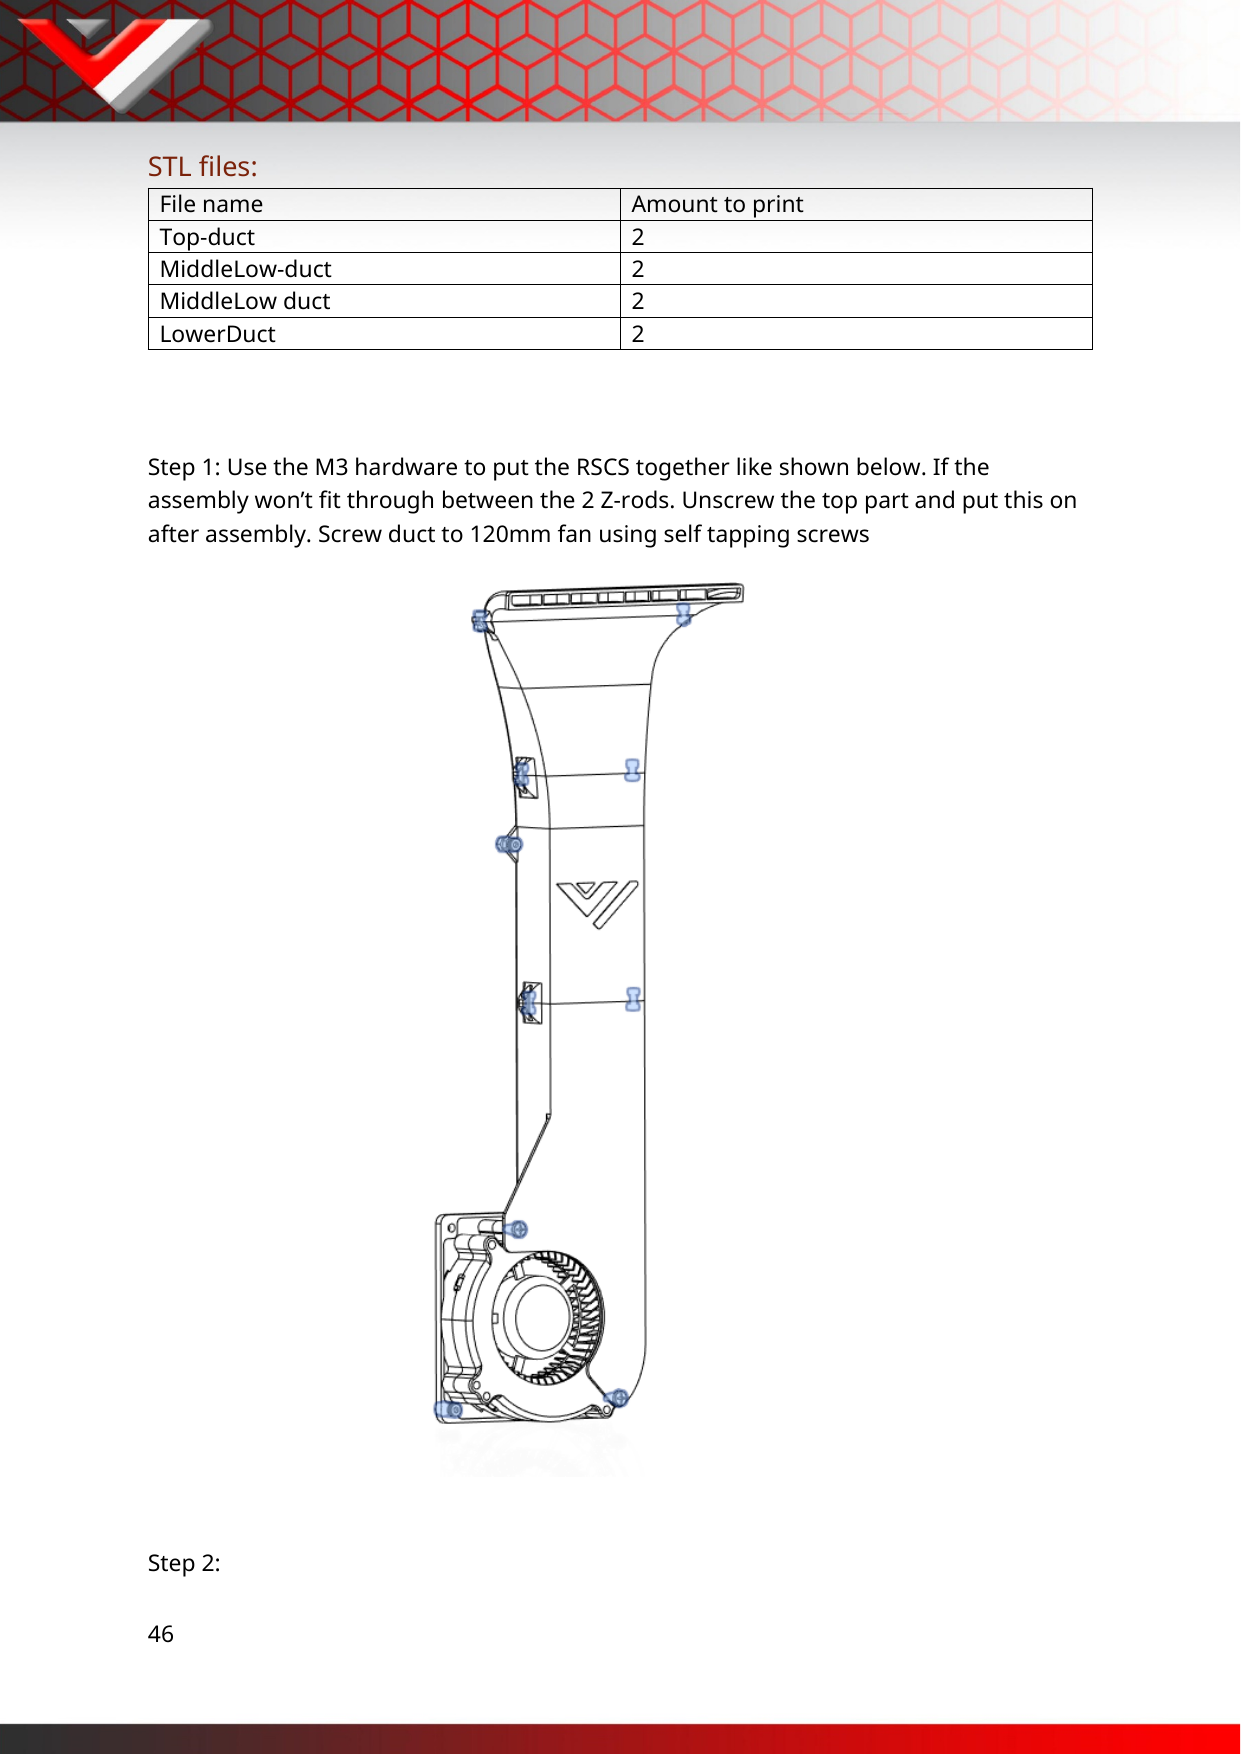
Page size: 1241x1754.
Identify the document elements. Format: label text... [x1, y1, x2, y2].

table_cell MiddleLow duct [149, 285, 620, 317]
table_cell LowerDuct [149, 318, 620, 349]
table_cell MiddleLow-duct [149, 253, 620, 284]
table_cell 2 [621, 221, 1092, 252]
table_cell 2 [621, 285, 1092, 317]
table_header File name [149, 189, 620, 220]
table_header Amount to print [621, 189, 1092, 220]
picture [0, 0, 1241, 1754]
subtitle STL files: [148, 148, 1093, 184]
text Step 1: Use the M3 hardware to put the RSCS together like shown below. If the assembly won’t fit through between the 2 Z-rods. Unscrew the top part and put this on after assembly. Screw duct to 120mm fan using self tapping screws [148, 451, 1093, 549]
table_cell 2 [621, 253, 1092, 284]
text Step 2: [148, 1547, 1093, 1578]
table_cell Top-duct [149, 221, 620, 252]
table_cell 2 [621, 318, 1092, 349]
